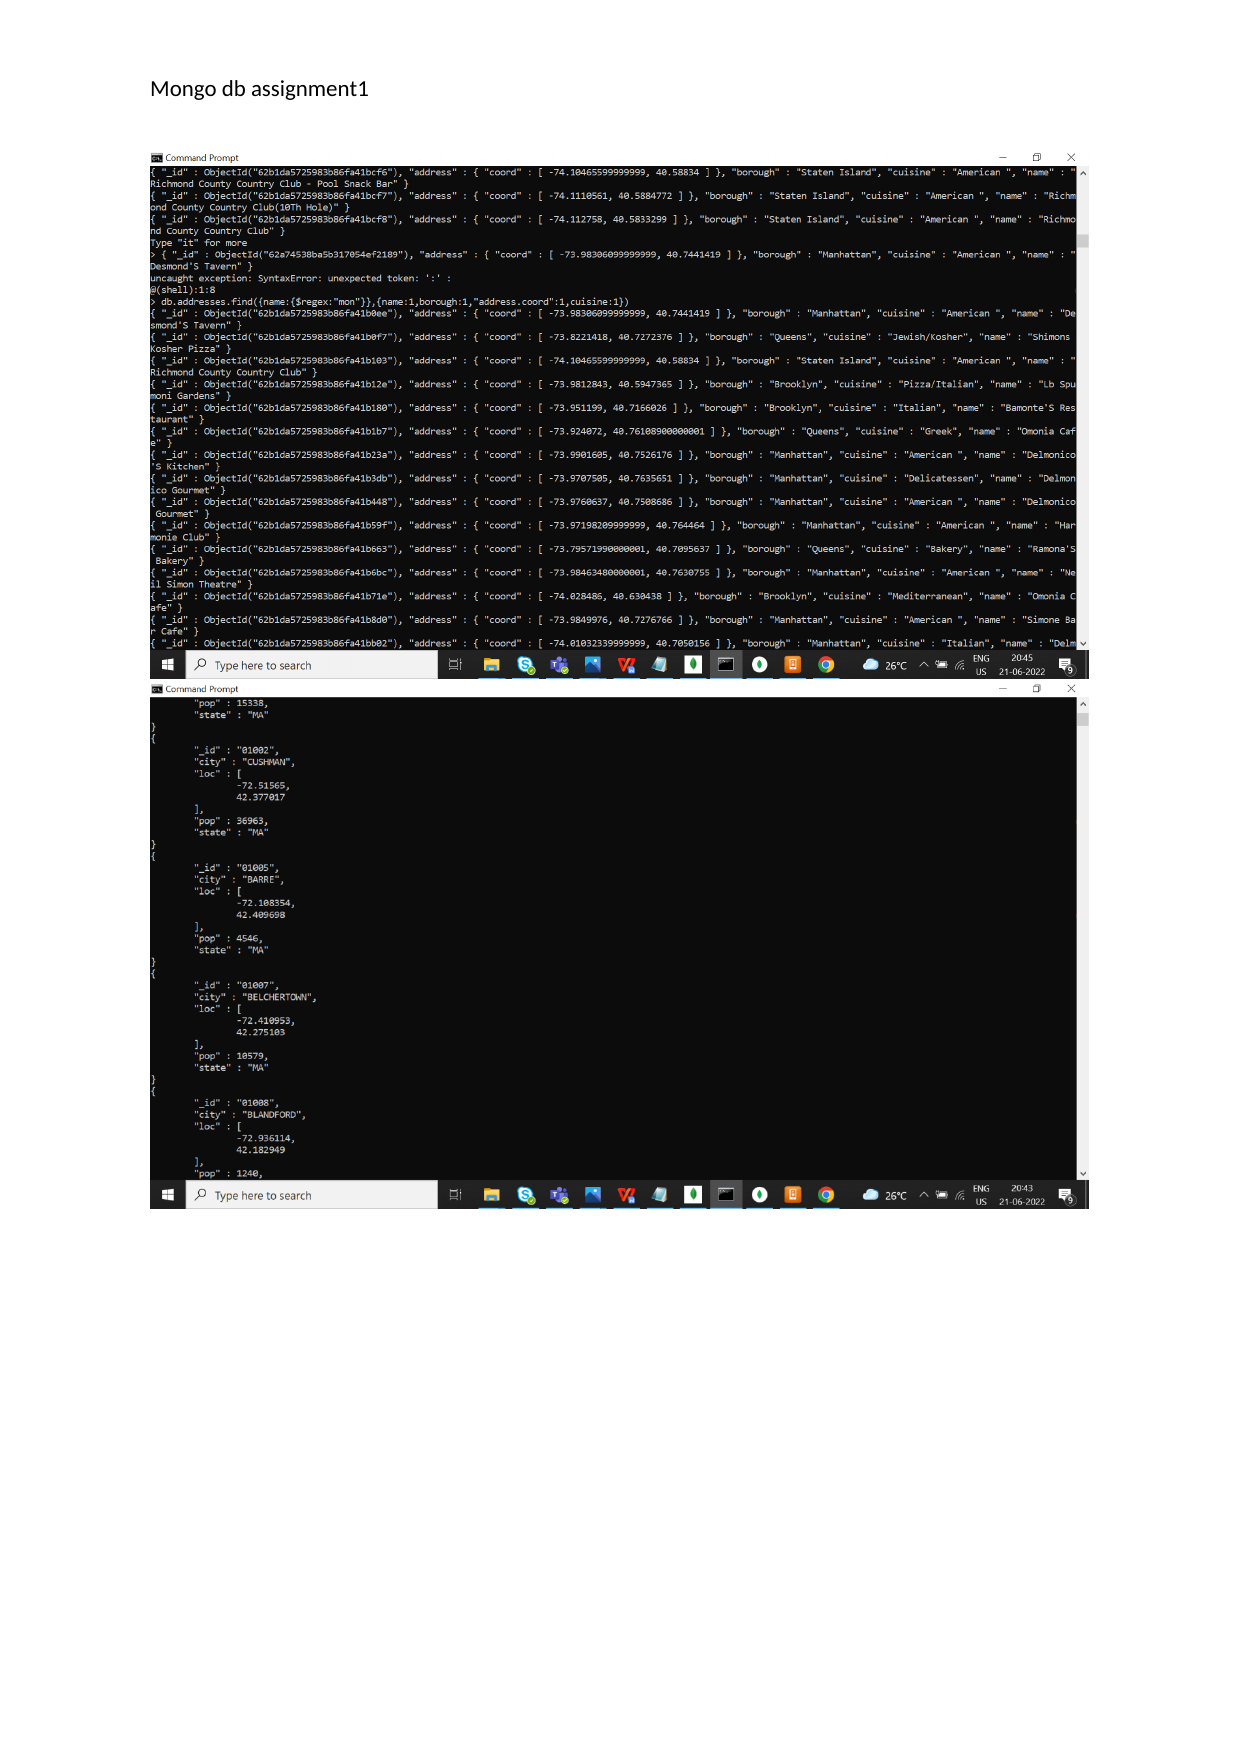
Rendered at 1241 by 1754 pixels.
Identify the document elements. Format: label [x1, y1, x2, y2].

picture [150, 680, 1089, 1209]
picture [150, 150, 1089, 679]
